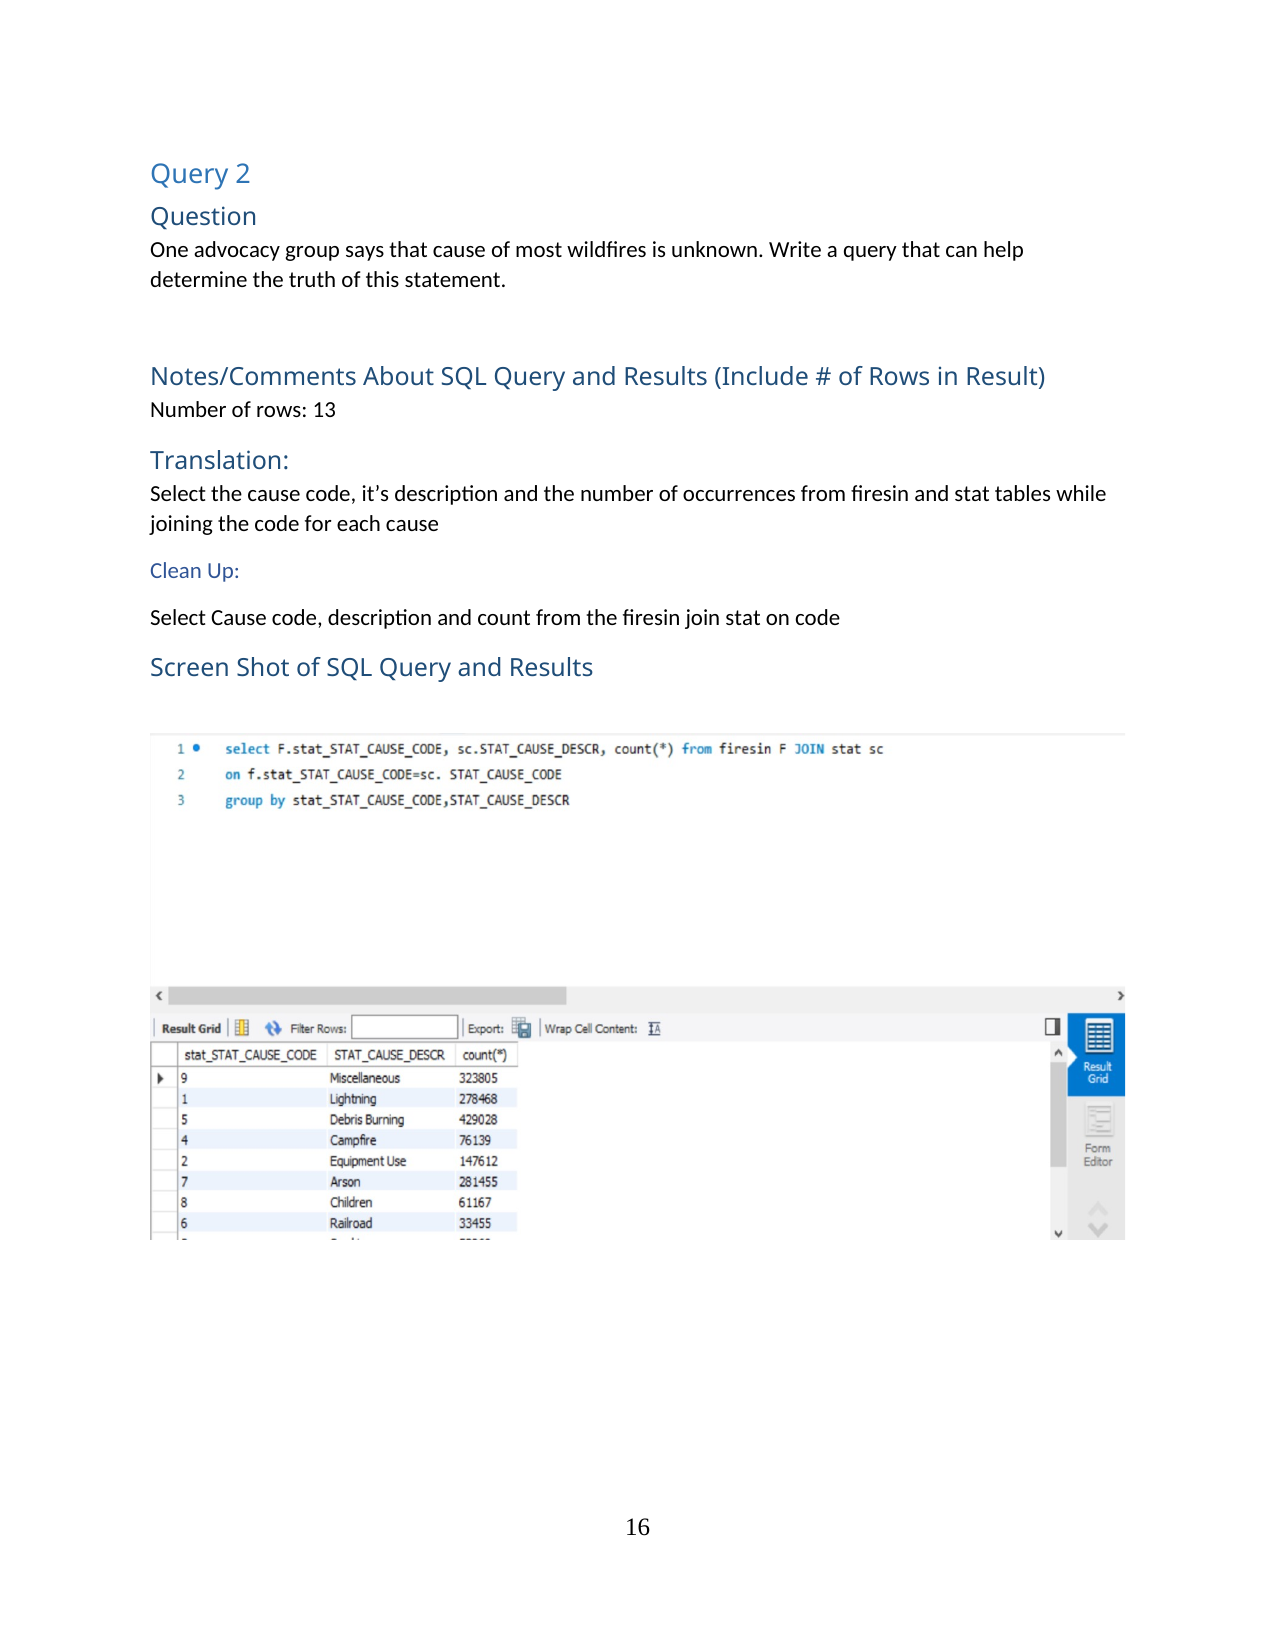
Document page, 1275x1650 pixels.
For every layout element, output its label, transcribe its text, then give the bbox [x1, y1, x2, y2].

text Select Cause code, description and count from the firesin join stat on code [150, 603, 1125, 631]
subtitle Notes/Comments About SQL Query and Results (Include # of Rows in Result) [150, 359, 1125, 393]
subtitle Query 2 [150, 154, 1125, 191]
subtitle Translation: [150, 442, 1125, 477]
subtitle Screen Shot of SQL Query and Results [150, 650, 1125, 684]
text Select the cause code, it’s description and the number of occurrences from firesin and stat tables while joining the code for each cause [150, 479, 1125, 537]
text One advocacy group says that cause of most wildfires is unknown. Write a query that can help determine the truth of this statement. [150, 235, 1125, 293]
picture [150, 733, 1125, 1240]
text Number of rows: 13 [150, 396, 1125, 424]
subtitle Question [150, 198, 1125, 232]
text Clean Up: [150, 556, 1125, 584]
